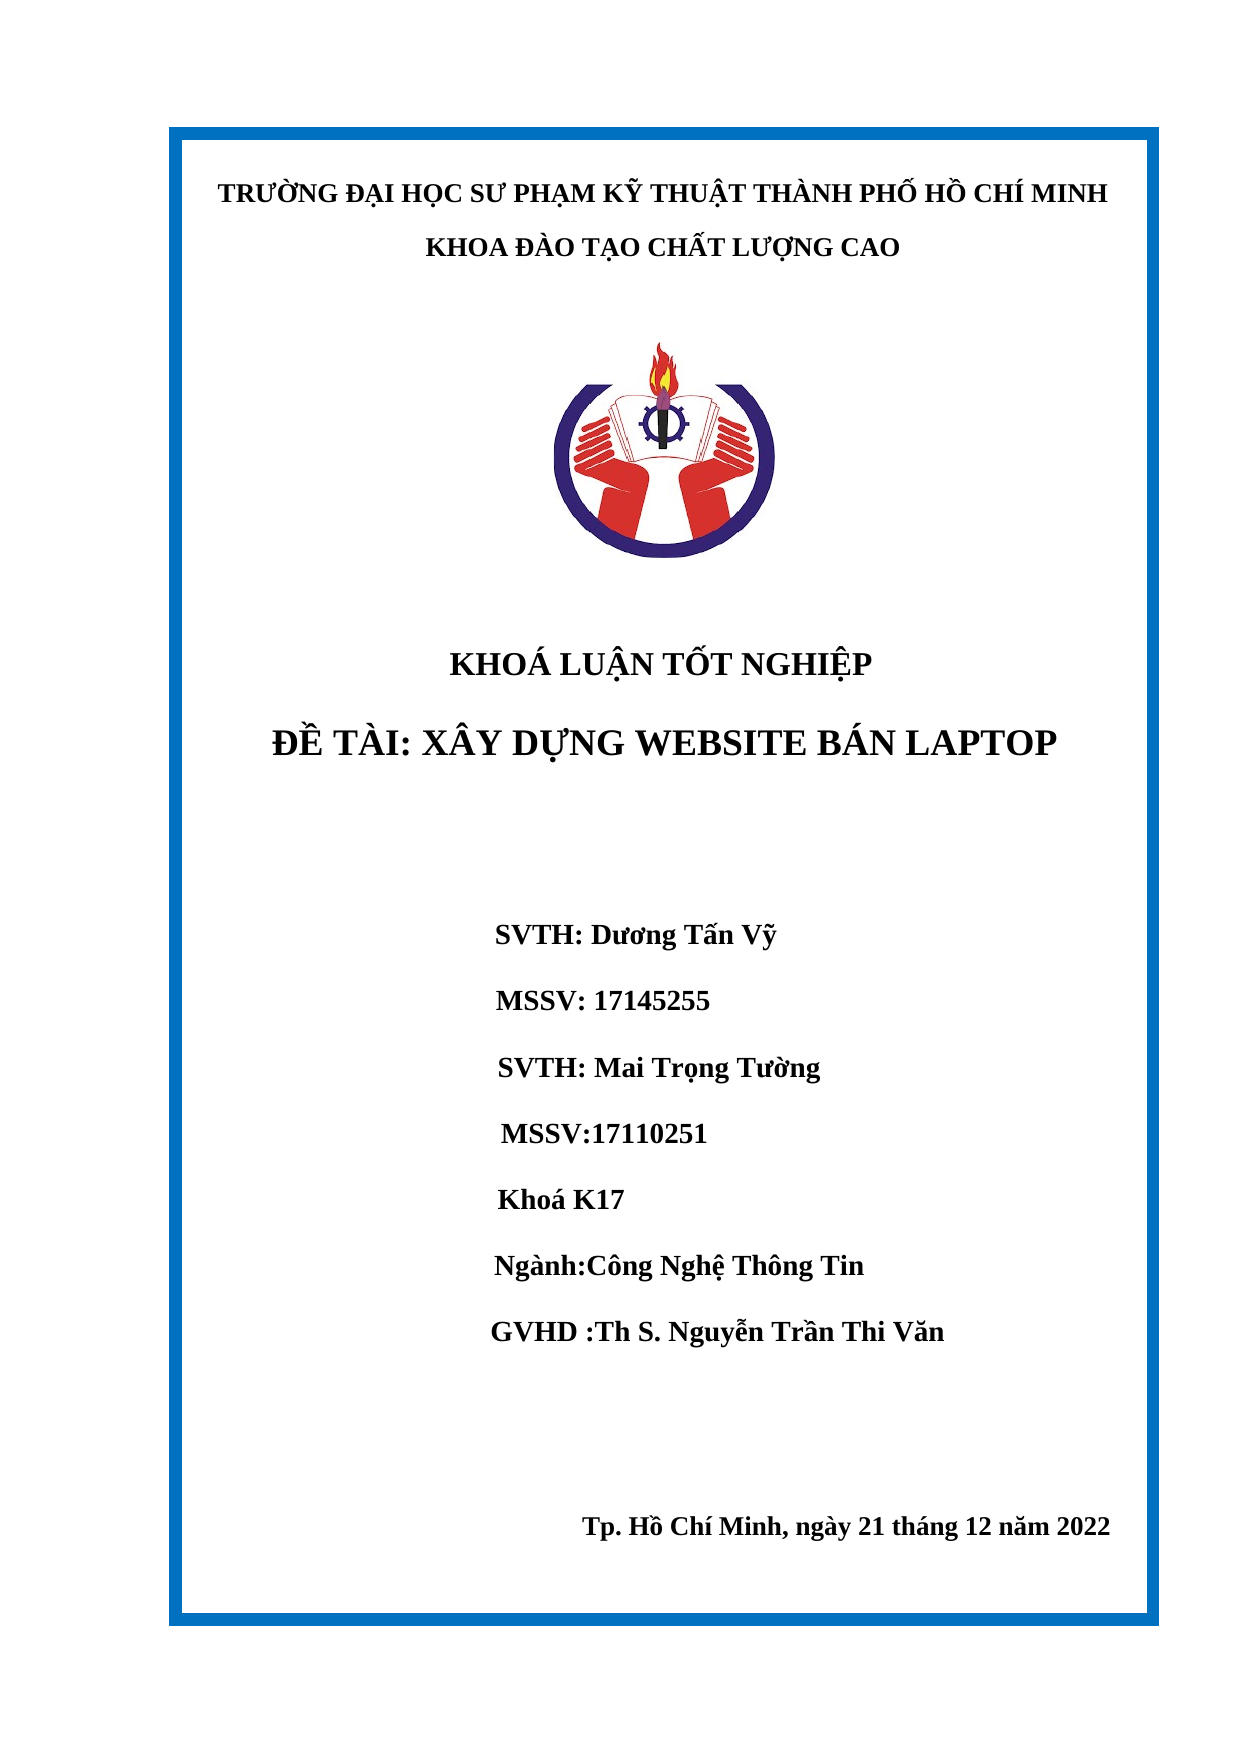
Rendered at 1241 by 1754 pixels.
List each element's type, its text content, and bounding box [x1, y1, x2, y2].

text MSSV:17110251 [207, 1116, 1122, 1149]
text TRƯỜNG ĐẠI HỌC SƯ PHẠM KỸ THUẬT THÀNH PHỐ HỒ CHÍ MINH KHOA ĐÀO TẠO CHẤT LƯỢNG CAO [207, 177, 1119, 262]
text ĐỀ TÀI: XÂY DỰNG WEBSITE BÁN LAPTOP [207, 720, 1122, 763]
text MSSV: 17145255 [207, 983, 1122, 1017]
text Khoá K17 [207, 1182, 1122, 1216]
text SVTH: Dương Tấn Vỹ [207, 917, 1122, 950]
text Ngành:Công Nghệ Thông Tin [207, 1248, 1122, 1282]
text GVHD :Th S. Nguyễn Trần Thi Văn [207, 1314, 1118, 1348]
text SVTH: Mai Trọng Tường [207, 1050, 1122, 1083]
text KHOÁ LUẬN TỐT NGHIỆP [207, 644, 1115, 683]
picture [553, 342, 775, 558]
text Tp. Hồ Chí Minh, ngày 21 tháng 12 năm 2022 [507, 1510, 1122, 1541]
